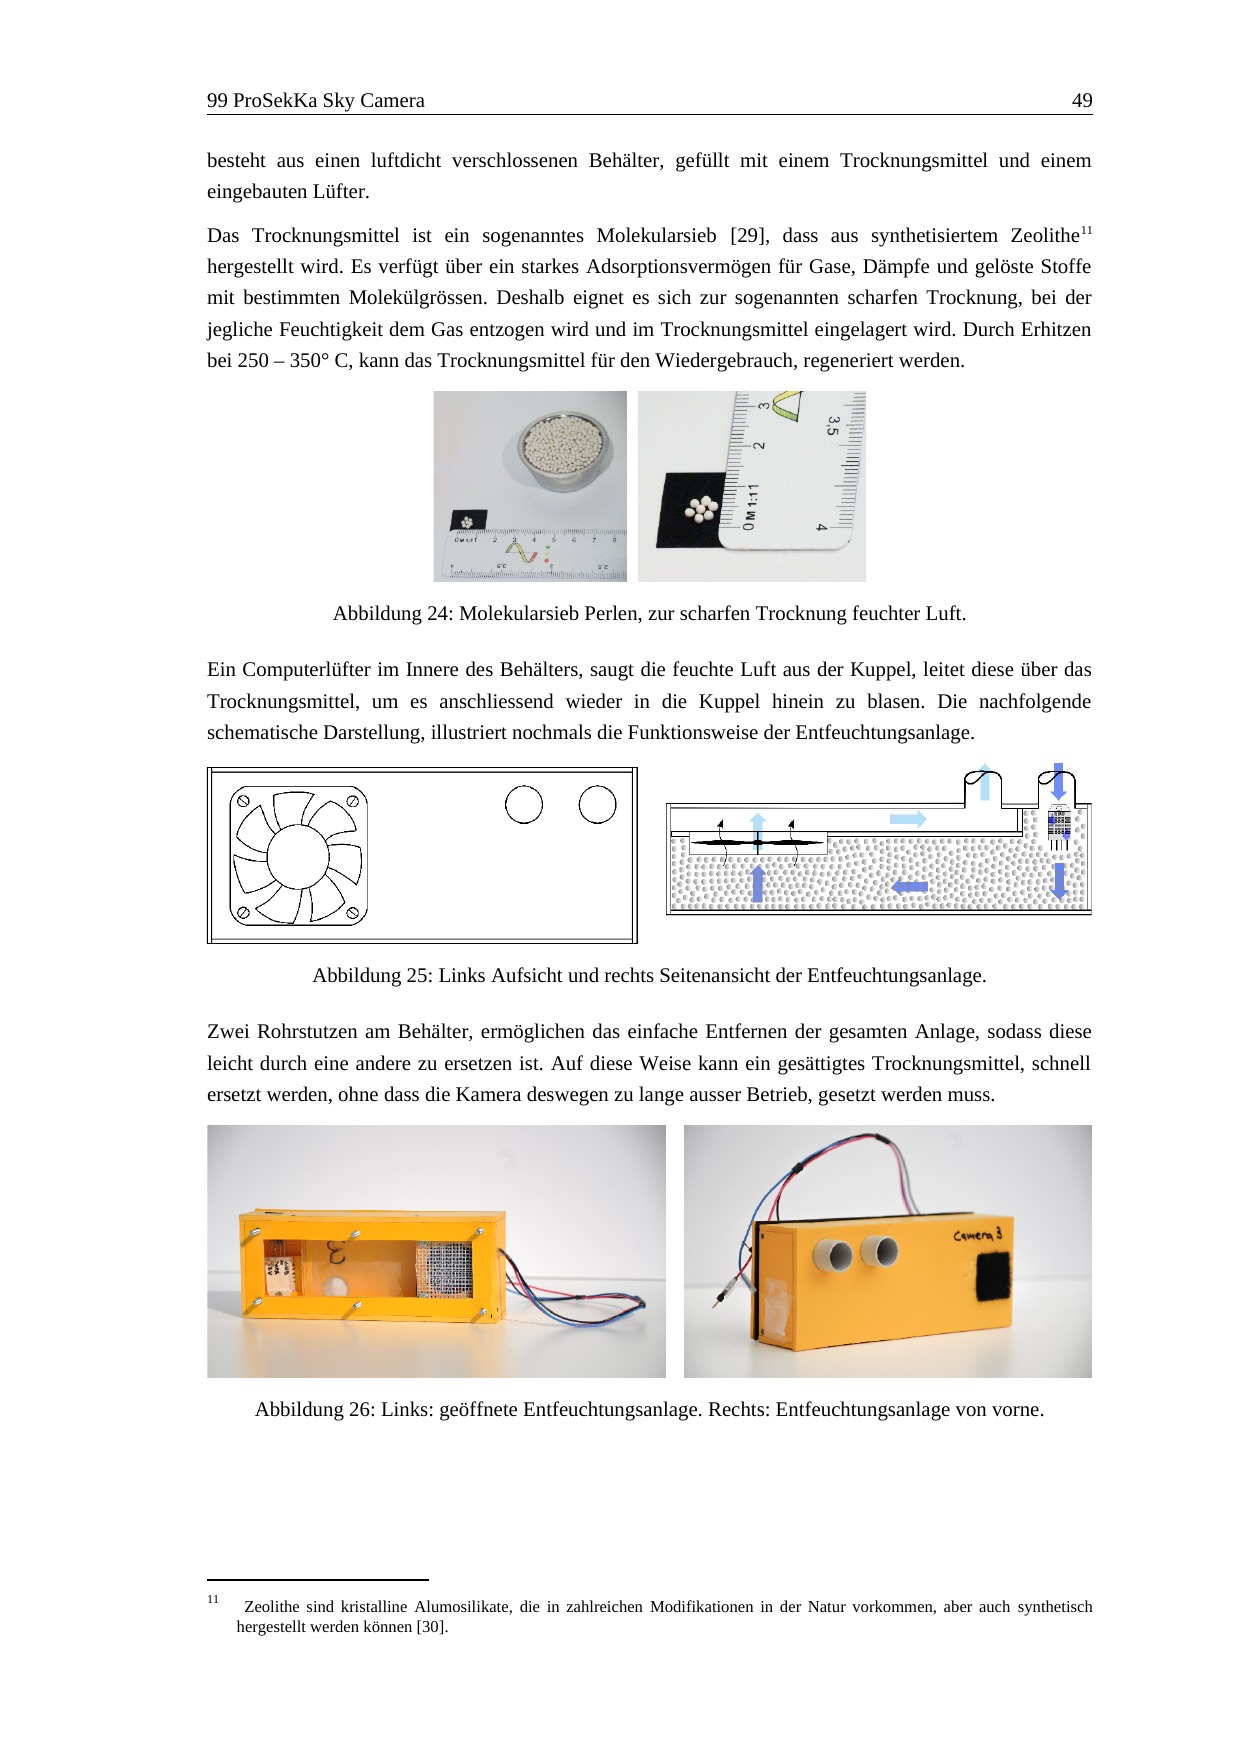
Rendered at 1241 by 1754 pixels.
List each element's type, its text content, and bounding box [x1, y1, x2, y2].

text Abbildung 24: Molekularsieb Perlen, zur scharfen Trocknung feuchter Luft. [207, 601, 1093, 625]
picture [207, 1125, 1092, 1378]
text Abbildung 26: Links: geöffnete Entfeuchtungsanlage. Rechts: Entfeuchtungsanlage von vorne. [207, 1397, 1093, 1421]
text Das Trocknungsmittel ist ein sogenanntes Molekularsieb [29], dass aus synthetisiertem Zeolithe hergestellt wird. Es verfügt über ein starkes Adsorptionsvermögen für Gase, Dämpfe und gelöste Stoffe mit bestimmten Molekülgrössen. Deshalb eignet es sich zur sogenannten scharfen Trocknung, bei der jegliche Feuchtigkeit dem Gas entzogen wird und im Trocknungsmittel eingelagert wird. Durch Erhitzen bei 250 – 350° C, kann das Trocknungsmittel für den Wiedergebrauch, regeneriert werden. [207, 223, 1093, 372]
text Zwei Rohrstutzen am Behälter, ermöglichen das einfache Entfernen der gesamten Anlage, sodass diese leicht durch eine andere zu ersetzen ist. Auf diese Weise kann ein gesättigtes Trocknungsmittel, schnell ersetzt werden, ohne dass die Kamera deswegen zu lange ausser Betrieb, gesetzt werden muss. [207, 1019, 1093, 1106]
picture [206, 763, 1092, 944]
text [207, 148, 1093, 203]
text Abbildung 25: Links Aufsicht und rechts Seitenansicht der Entfeuchtungsanlage. [207, 963, 1093, 987]
text Ein Computerlüfter im Innere des Behälters, saugt die feuchte Luft aus der Kuppel, leitet diese über das Trocknungsmittel, um es anschliessend wieder in die Kuppel hinein zu blasen. Die nachfolgende schematische Darstellung, illustriert nochmals die Funktionsweise der Entfeuchtungsanlage. [207, 657, 1093, 744]
picture [433, 391, 867, 582]
